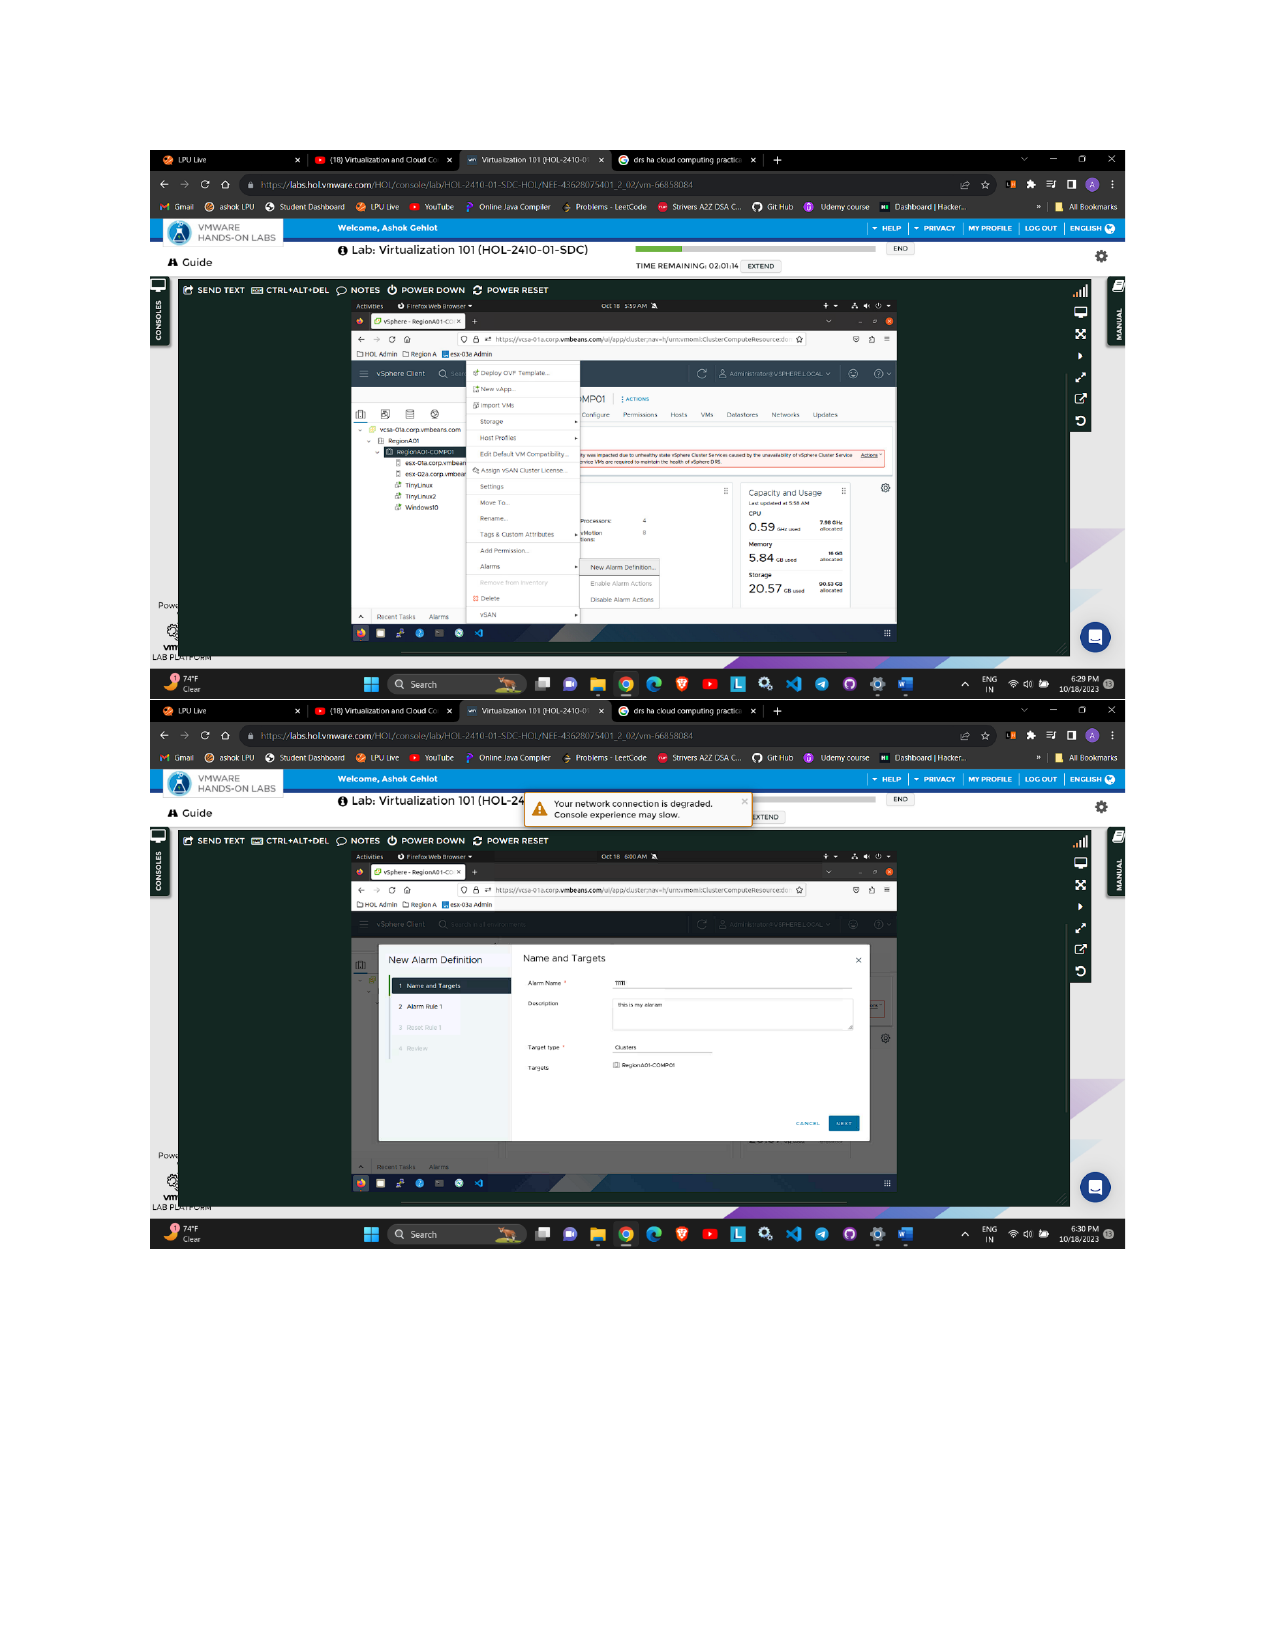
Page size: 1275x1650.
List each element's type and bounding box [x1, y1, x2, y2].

picture [924, 226, 935, 230]
picture [938, 777, 952, 781]
picture [150, 150, 1125, 699]
picture [924, 777, 935, 781]
picture [1105, 225, 1115, 234]
picture [1105, 776, 1115, 784]
picture [1071, 777, 1084, 781]
picture [363, 778, 379, 782]
picture [1090, 226, 1101, 230]
picture [363, 227, 379, 231]
picture [982, 777, 1005, 781]
picture [383, 776, 394, 781]
picture [1090, 777, 1101, 781]
picture [383, 225, 394, 230]
picture [415, 225, 437, 230]
picture [1071, 226, 1084, 230]
picture [339, 226, 360, 230]
picture [1042, 226, 1057, 230]
picture [982, 226, 1005, 230]
picture [938, 226, 952, 230]
picture [1029, 226, 1039, 230]
picture [339, 777, 360, 781]
picture [150, 700, 1125, 1249]
picture [1042, 777, 1057, 781]
picture [1029, 777, 1039, 781]
picture [415, 776, 437, 781]
